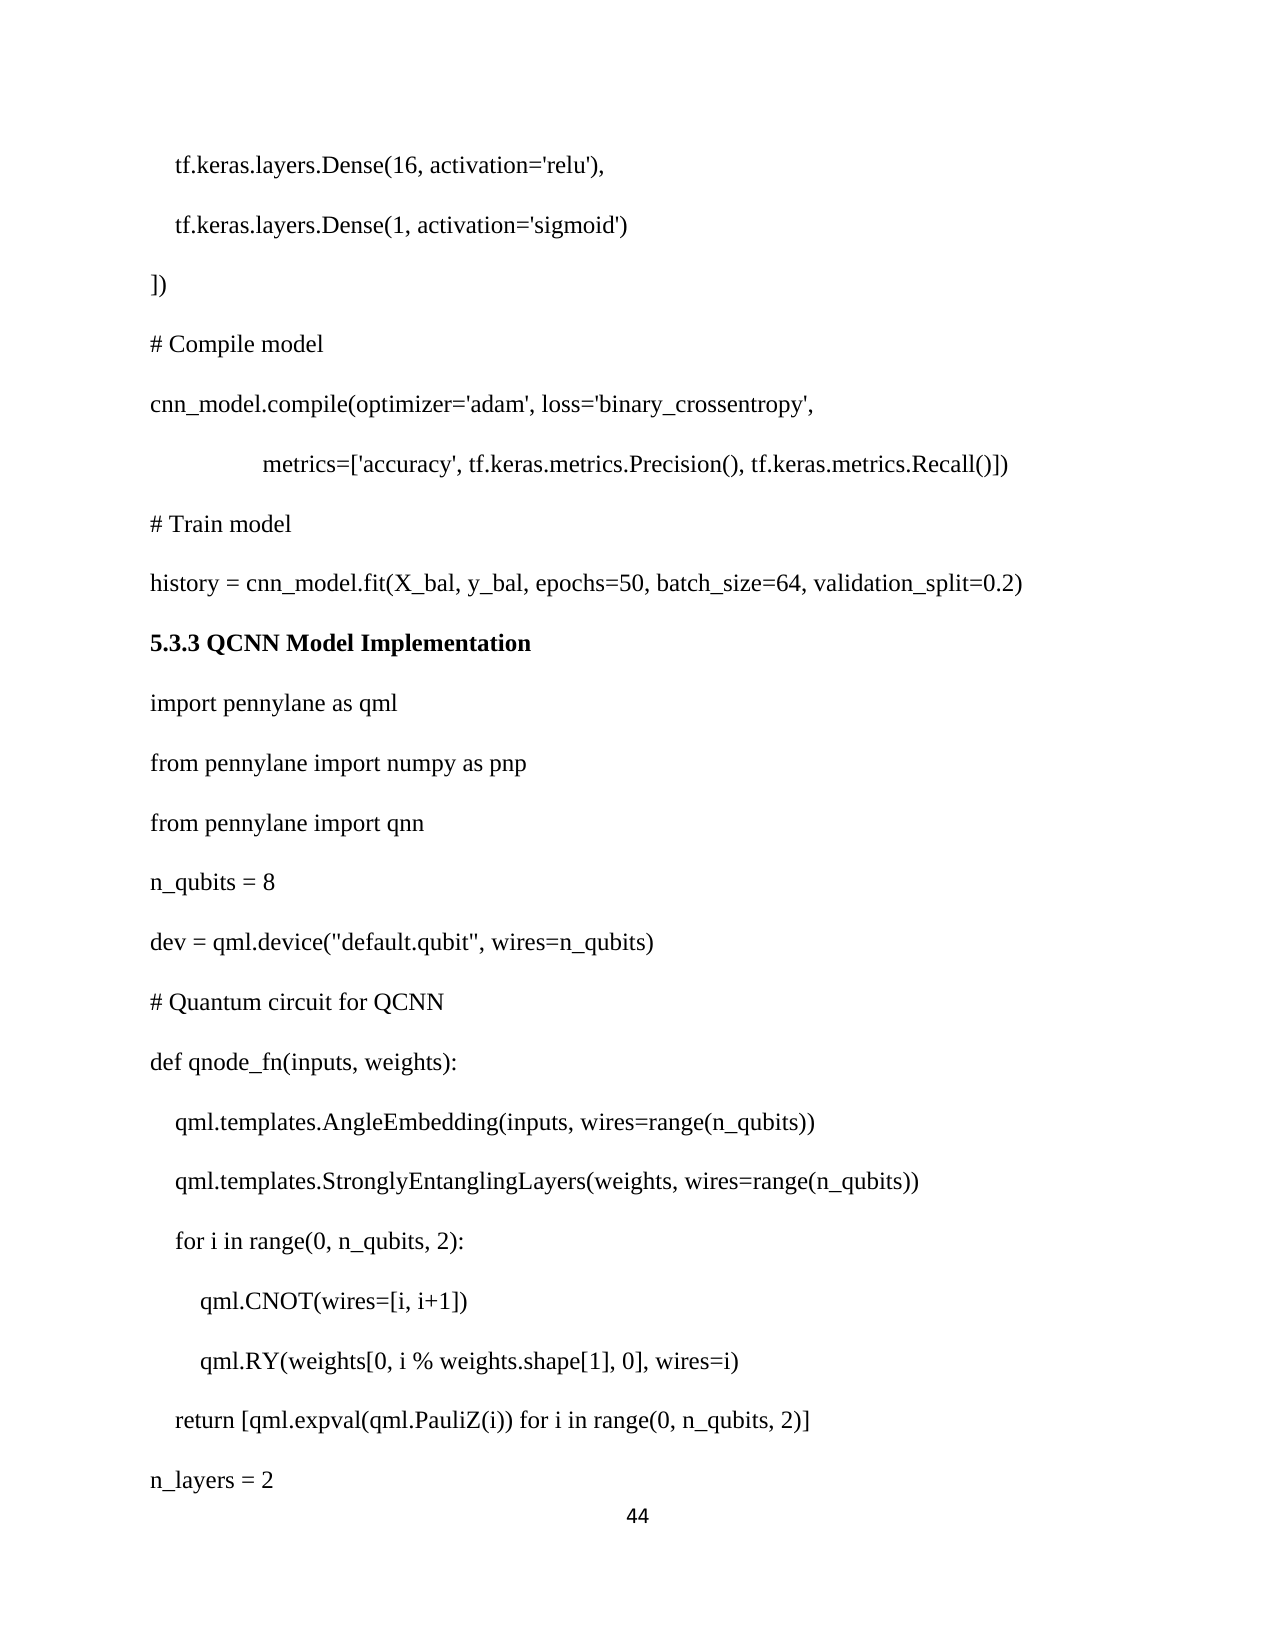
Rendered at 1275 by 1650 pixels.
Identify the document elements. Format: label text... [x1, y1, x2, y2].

text qml.RY(weights[0, i % weights.shape[1], 0], wires=i) [150, 1346, 1125, 1374]
text n_qubits = 8 [150, 867, 1125, 896]
text from pennylane import qnn [150, 808, 1125, 836]
text # Quantum circuit for QCNN [150, 987, 1125, 1016]
text qml.CNOT(wires=[i, i+1]) [150, 1286, 1125, 1315]
text # Compile model [150, 329, 1125, 358]
text ]) [150, 269, 1125, 298]
text tf.keras.layers.Dense(1, activation='sigmoid') [150, 210, 1125, 238]
text tf.keras.layers.Dense(16, activation='relu'), [150, 150, 1125, 179]
text import pennylane as qml [150, 688, 1125, 717]
text from pennylane import numpy as pnp [150, 748, 1125, 777]
text qml.templates.AngleEmbedding(inputs, wires=range(n_qubits)) [150, 1107, 1125, 1135]
text def qnode_fn(inputs, weights): [150, 1047, 1125, 1076]
text 5.3.3 QCNN Model Implementation [150, 628, 1125, 657]
text cnn_model.compile(optimizer='adam', loss='binary_crossentropy', [150, 389, 1125, 418]
text metrics=['accuracy', tf.keras.metrics.Precision(), tf.keras.metrics.Recall()]) [150, 449, 1125, 478]
text for i in range(0, n_qubits, 2): [150, 1226, 1125, 1255]
text history = cnn_model.fit(X_bal, y_bal, epochs=50, batch_size=64, validation_split=0.2) [150, 568, 1125, 597]
text return [qml.expval(qml.PauliZ(i)) for i in range(0, n_qubits, 2)] [150, 1406, 1125, 1434]
text # Train model [150, 509, 1125, 537]
text qml.templates.StronglyEntanglingLayers(weights, wires=range(n_qubits)) [150, 1166, 1125, 1195]
text n_layers = 2 [150, 1465, 1125, 1494]
text dev = qml.device("default.qubit", wires=n_qubits) [150, 927, 1125, 956]
